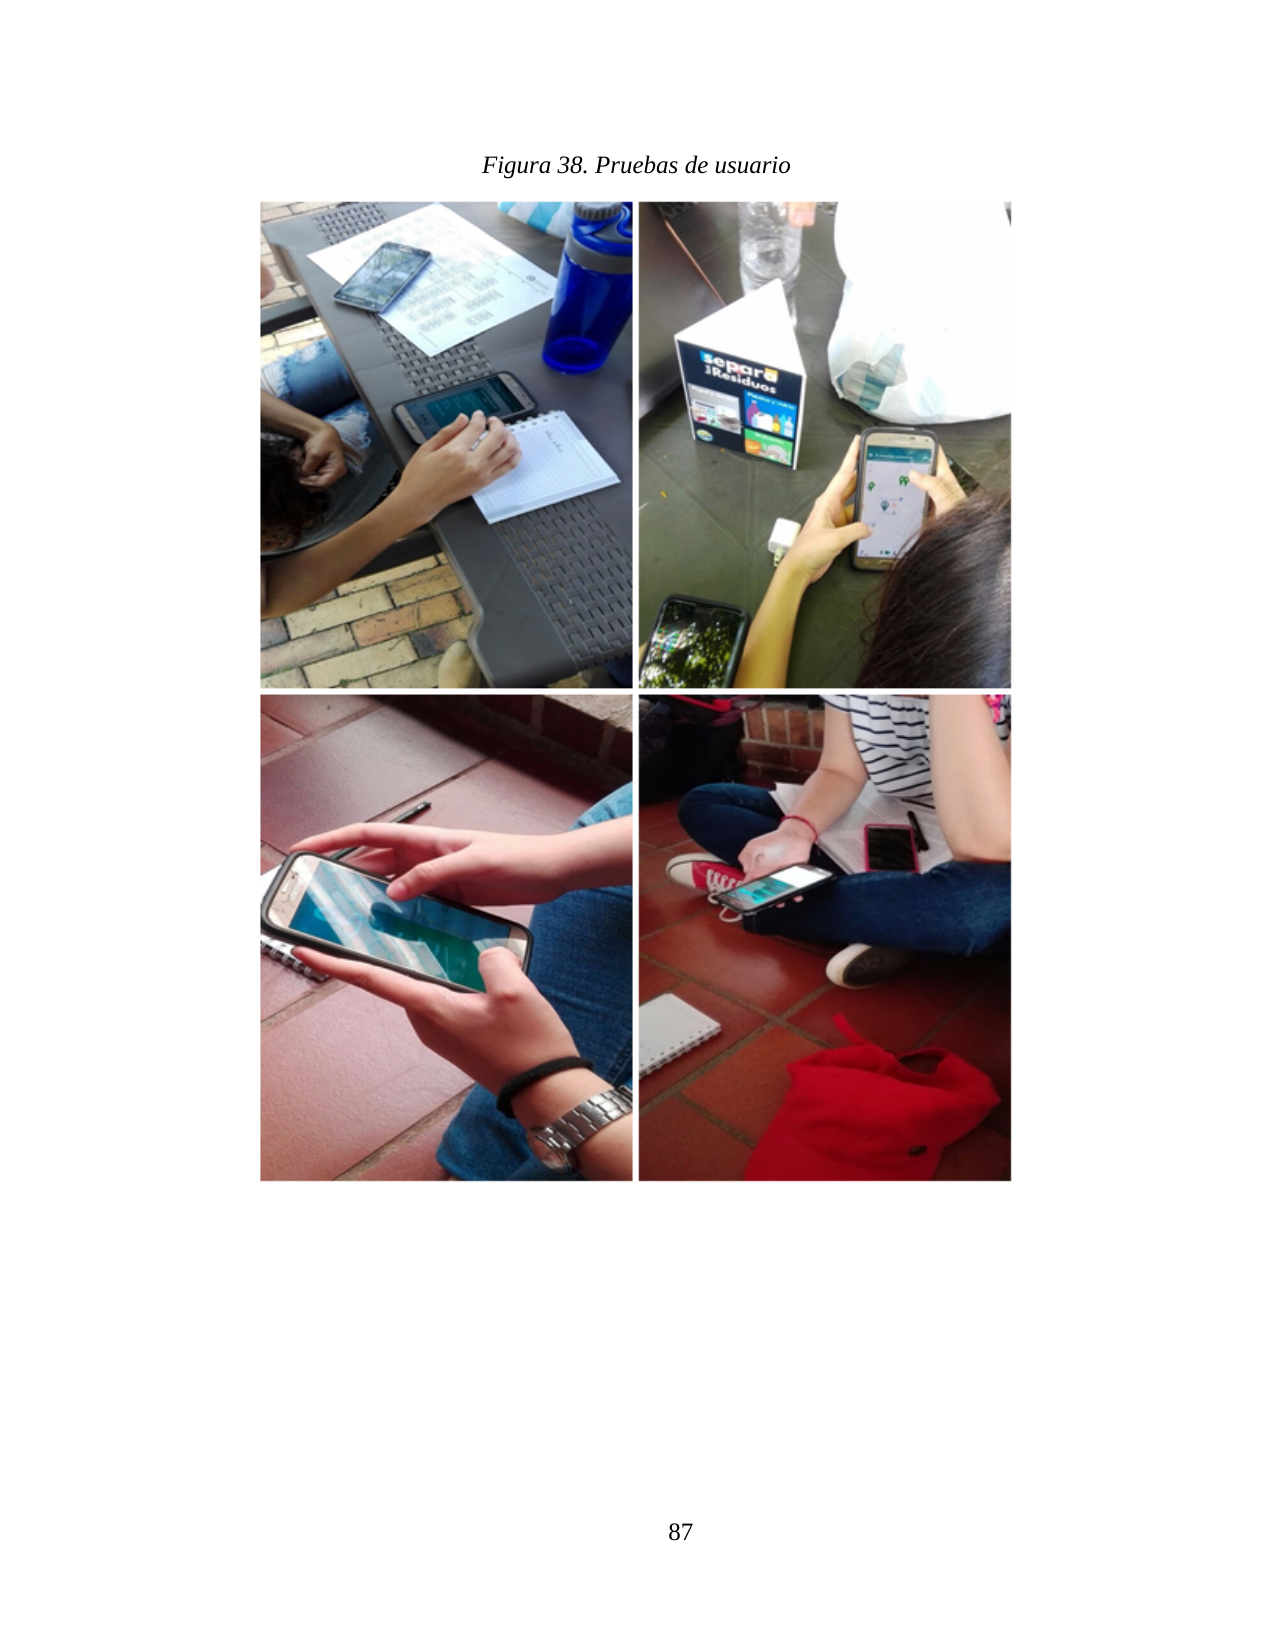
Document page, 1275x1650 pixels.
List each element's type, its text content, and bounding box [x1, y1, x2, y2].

text Figura 38. Pruebas de usuario [148, 150, 1125, 179]
picture [256, 199, 1016, 1186]
